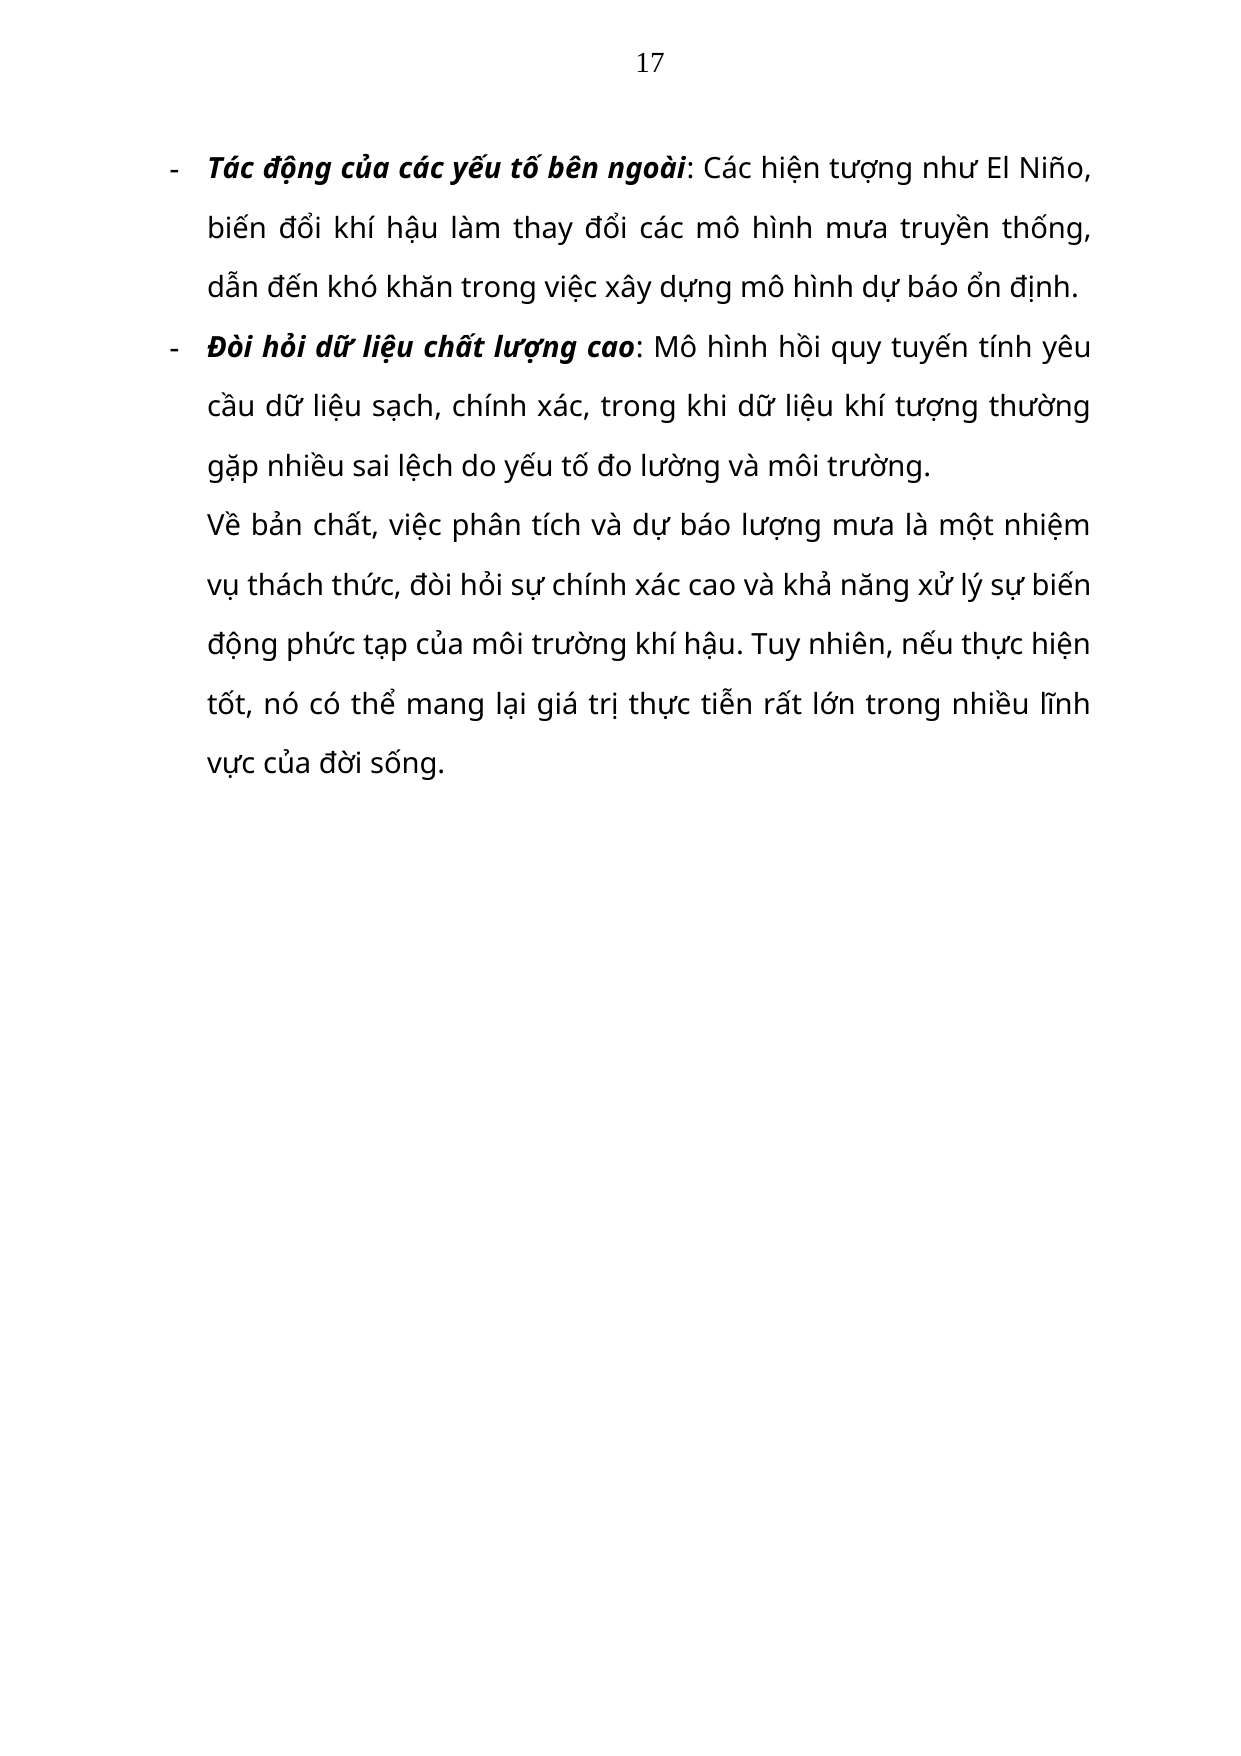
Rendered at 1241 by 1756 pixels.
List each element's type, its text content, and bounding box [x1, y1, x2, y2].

list Tác động của các yếu tố bên ngoài: Các hiện tượng như El Niño, biến đổi khí hậu làm thay đổi các mô hình mưa truyền thống, dẫn đến khó khăn trong việc xây dựng mô hình dự báo ổn định. [169, 148, 1092, 306]
text Về bản chất, việc phân tích và dự báo lượng mưa là một nhiệm vụ thách thức, đòi hỏi sự chính xác cao và khả năng xử lý sự biến động phức tạp của môi trường khí hậu. Tuy nhiên, nếu thực hiện tốt, nó có thể mang lại giá trị thực tiễn rất lớn trong nhiều lĩnh vực của đời sống. [207, 504, 1092, 782]
list Đòi hỏi dữ liệu chất lượng cao: Mô hình hồi quy tuyến tính yêu cầu dữ liệu sạch, chính xác, trong khi dữ liệu khí tượng thường gặp nhiều sai lệch do yếu tố đo lường và môi trường. [169, 326, 1092, 485]
